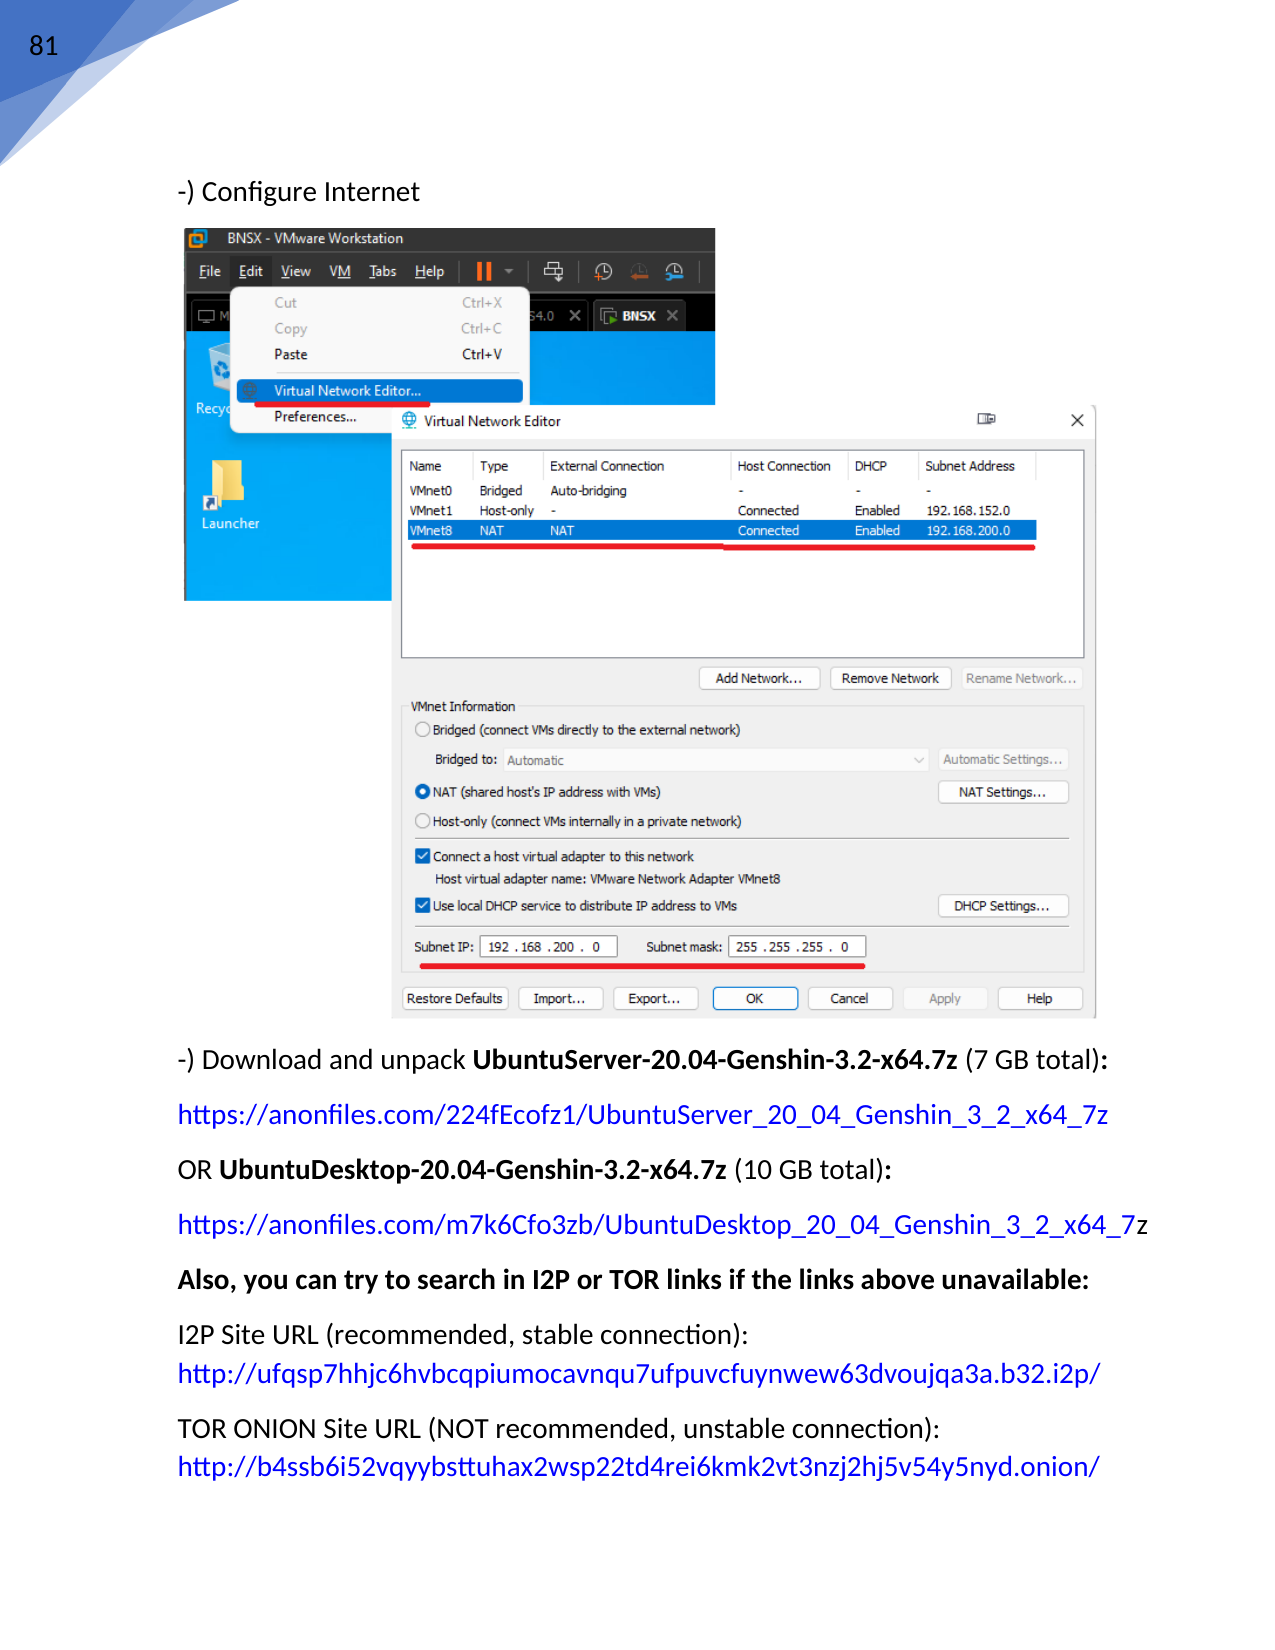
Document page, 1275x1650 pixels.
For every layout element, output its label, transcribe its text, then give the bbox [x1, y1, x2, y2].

text https://anonfiles.com/224fEcofz1/UbuntuServer_20_04_Genshin_3_2_x64_7z [177, 1096, 1186, 1132]
picture [0, 0, 241, 168]
text TOR ONION Site URL (NOT recommended, unstable connection): http://b4ssb6i52vqyybsttuhax2wsp22td4rei6kmk2vt3nzj2hj5v54y5nyd.onion/ [177, 1410, 1186, 1484]
text https://anonfiles.com/m7k6Cfo3zb/UbuntuDesktop_20_04_Genshin_3_2_x64_7z [177, 1206, 1186, 1242]
text OR UbuntuDesktop-20.04-Genshin-3.2-x64.7z (10 GB total): [177, 1151, 1186, 1187]
picture [183, 228, 1101, 1022]
text I2P Site URL (recommended, stable connection): http://ufqsp7hhjc6hvbcqpiumocavnqu7ufpuvcfuynwew63dvoujqa3a.b32.i2p/ [177, 1316, 1186, 1390]
text -) Configure Internet [177, 173, 1186, 209]
text Also, you can try to search in I2P or TOR links if the links above unavailable: [177, 1261, 1186, 1297]
text -) Download and unpack UbuntuServer-20.04-Genshin-3.2-x64.7z (7 GB total): [177, 1041, 1186, 1076]
